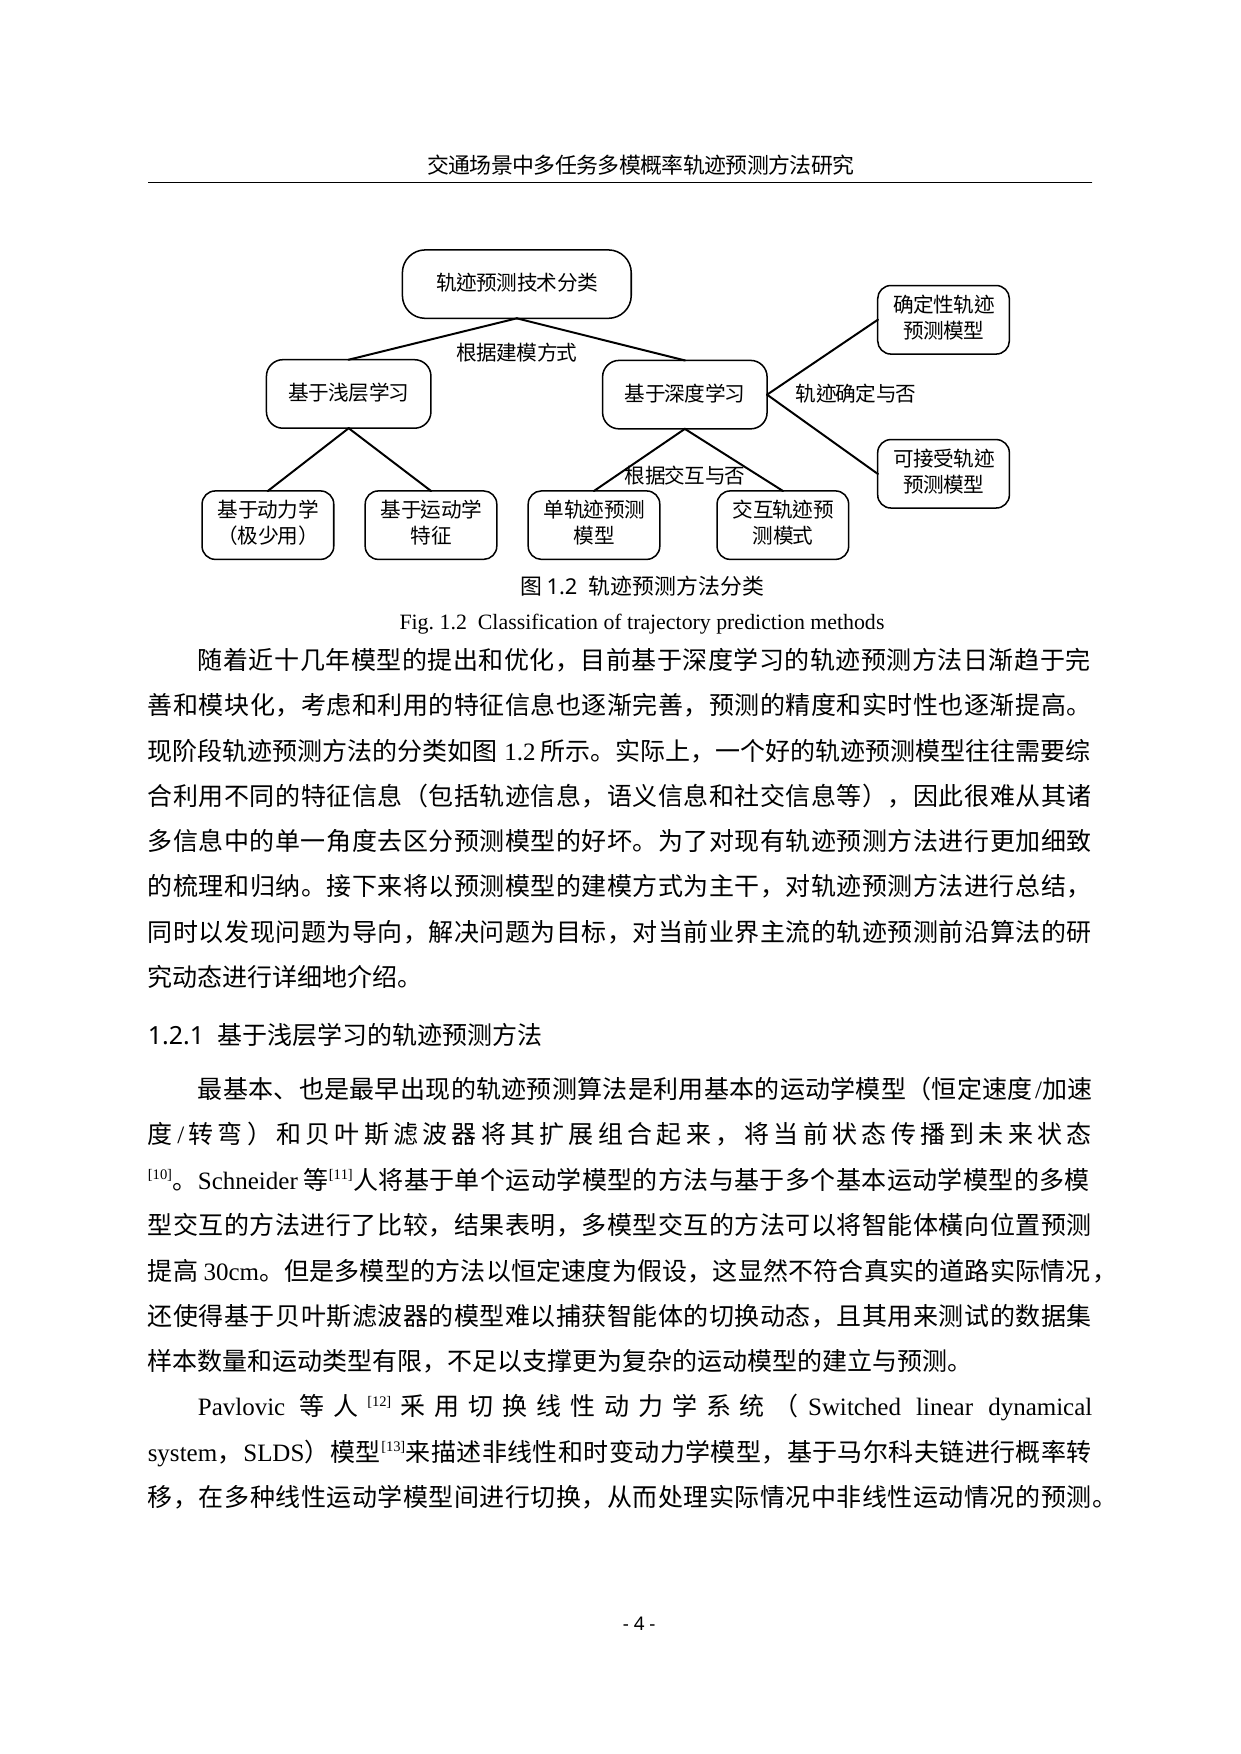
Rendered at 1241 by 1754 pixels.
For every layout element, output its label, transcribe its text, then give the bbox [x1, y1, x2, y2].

subtitle 1.2.1 基于浅层学习的轨迹预测方法 [148, 1015, 1092, 1052]
text Fig. 1.2 Classification of trajectory prediction methods [148, 609, 1092, 634]
text 图1.2 轨迹预测方法分类 [148, 569, 1092, 601]
text 随着近十几年模型的提出和优化，目前基于深度学习的轨迹预测方法日渐趋于完善和模块化，考虑和利用的特征信息也逐渐完善，预测的精度和实时性也逐渐提高。现阶段轨迹预测方法的分类如图1.2所示。实际上，一个好的轨迹预测模型往往需要综合利用不同的特征信息（包括轨迹信息，语义信息和社交信息等），因此很难从其诸多信息中的单一角度去区分预测模型的好坏。为了对现有轨迹预测方法进行更加细致的梳理和归纳。接下来将以预测模型的建模方式为主干，对轨迹预测方法进行总结，同时以发现问题为导向，解决问题为目标，对当前业界主流的轨迹预测前沿算法的研究动态进行详细地介绍。 [148, 640, 1092, 994]
text 最基本、也是最早出现的轨迹预测算法是利用基本的运动学模型（恒定速度/加速度/转弯）和贝叶斯滤波器将其扩展组合起来，将当前状态传播到未来状态[10]。Schneider等[11]人将基于单个运动学模型的方法与基于多个基本运动学模型的多模型交互的方法进行了比较，结果表明，多模型交互的方法可以将智能体橫向位置预测提高30cm。但是多模型的方法以恒定速度为假设，这显然不符合真实的道路实际情况，还使得基于贝叶斯滤波器的模型难以捕获智能体的切换动态，且其用来测试的数据集样本数量和运动类型有限，不足以支撑更为复杂的运动模型的建立与预测。 [148, 1070, 1092, 1378]
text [148, 1387, 1092, 1514]
